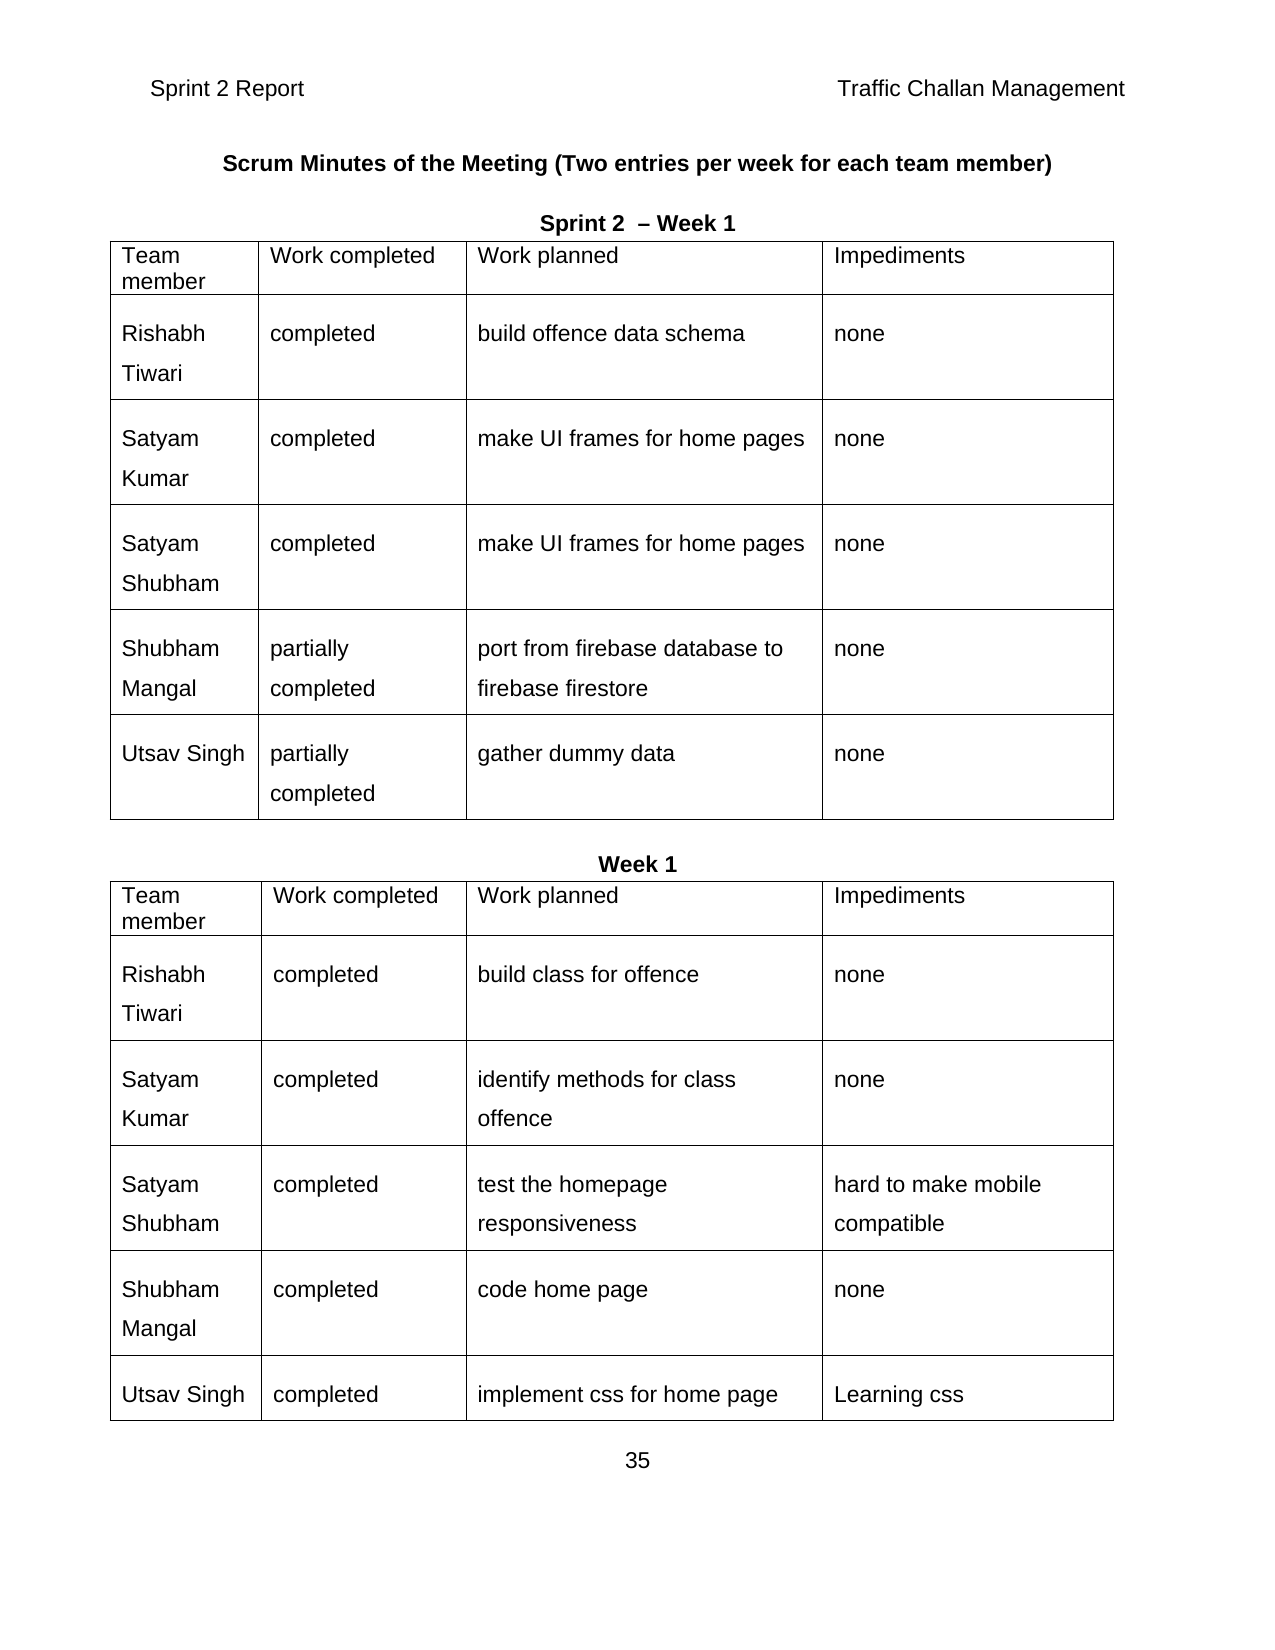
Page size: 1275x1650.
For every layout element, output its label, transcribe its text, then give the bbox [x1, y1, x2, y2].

table_cell Satyam Kumar [111, 1041, 261, 1144]
table_cell partially completed [259, 715, 466, 819]
table_cell partially completed [259, 610, 466, 714]
table_header Team member [111, 882, 261, 934]
table_cell Satyam Kumar [111, 400, 258, 504]
table_cell none [823, 505, 1113, 609]
table_cell completed [262, 1146, 466, 1249]
table_header Impediments [823, 242, 1113, 294]
table_cell none [823, 1041, 1113, 1144]
table_cell Shubham Mangal [111, 1251, 261, 1354]
table_cell Satyam Shubham [111, 1146, 261, 1249]
table_cell completed [259, 295, 466, 399]
table_header Work completed [259, 242, 466, 294]
table_cell none [823, 936, 1113, 1039]
table_header Work planned [467, 242, 822, 294]
table_cell make UI frames for home pages [467, 505, 822, 609]
table_cell completed [262, 1251, 466, 1354]
table_cell none [823, 610, 1113, 714]
table_header Work planned [467, 882, 822, 934]
table_cell completed [259, 400, 466, 504]
table_cell Rishabh Tiwari [111, 295, 258, 399]
table_cell completed [259, 505, 466, 609]
table_cell none [823, 400, 1113, 504]
table_cell none [823, 1251, 1113, 1354]
table_cell Satyam Shubham [111, 505, 258, 609]
table_cell make UI frames for home pages [467, 400, 822, 504]
table_cell build offence data schema [467, 295, 822, 399]
text Week 1 [150, 851, 1125, 877]
table_cell none [823, 295, 1113, 399]
table_cell Shubham Mangal [111, 610, 258, 714]
table_cell Utsav Singh [111, 1356, 261, 1420]
table_cell none [823, 715, 1113, 819]
table_cell identify methods for class offence [467, 1041, 822, 1144]
table_cell completed [262, 1041, 466, 1144]
table_cell port from firebase database to firebase firestore [467, 610, 822, 714]
text Scrum Minutes of the Meeting (Two entries per week for each team member) [150, 150, 1125, 176]
table_cell code home page [467, 1251, 822, 1354]
table_cell Learning css [823, 1356, 1113, 1420]
table_header Work completed [262, 882, 466, 934]
table_cell Rishabh Tiwari [111, 936, 261, 1039]
table_cell Utsav Singh [111, 715, 258, 819]
table_cell build class for offence [467, 936, 822, 1039]
table_cell implement css for home page [467, 1356, 822, 1420]
table_cell test the homepage responsiveness [467, 1146, 822, 1249]
table_cell completed [262, 1356, 466, 1420]
table_cell gather dummy data [467, 715, 822, 819]
table_header Impediments [823, 882, 1113, 934]
table_cell completed [262, 936, 466, 1039]
text Sprint 2 – Week 1 [150, 210, 1125, 237]
table_header Team member [111, 242, 258, 294]
table_cell hard to make mobile compatible [823, 1146, 1113, 1249]
